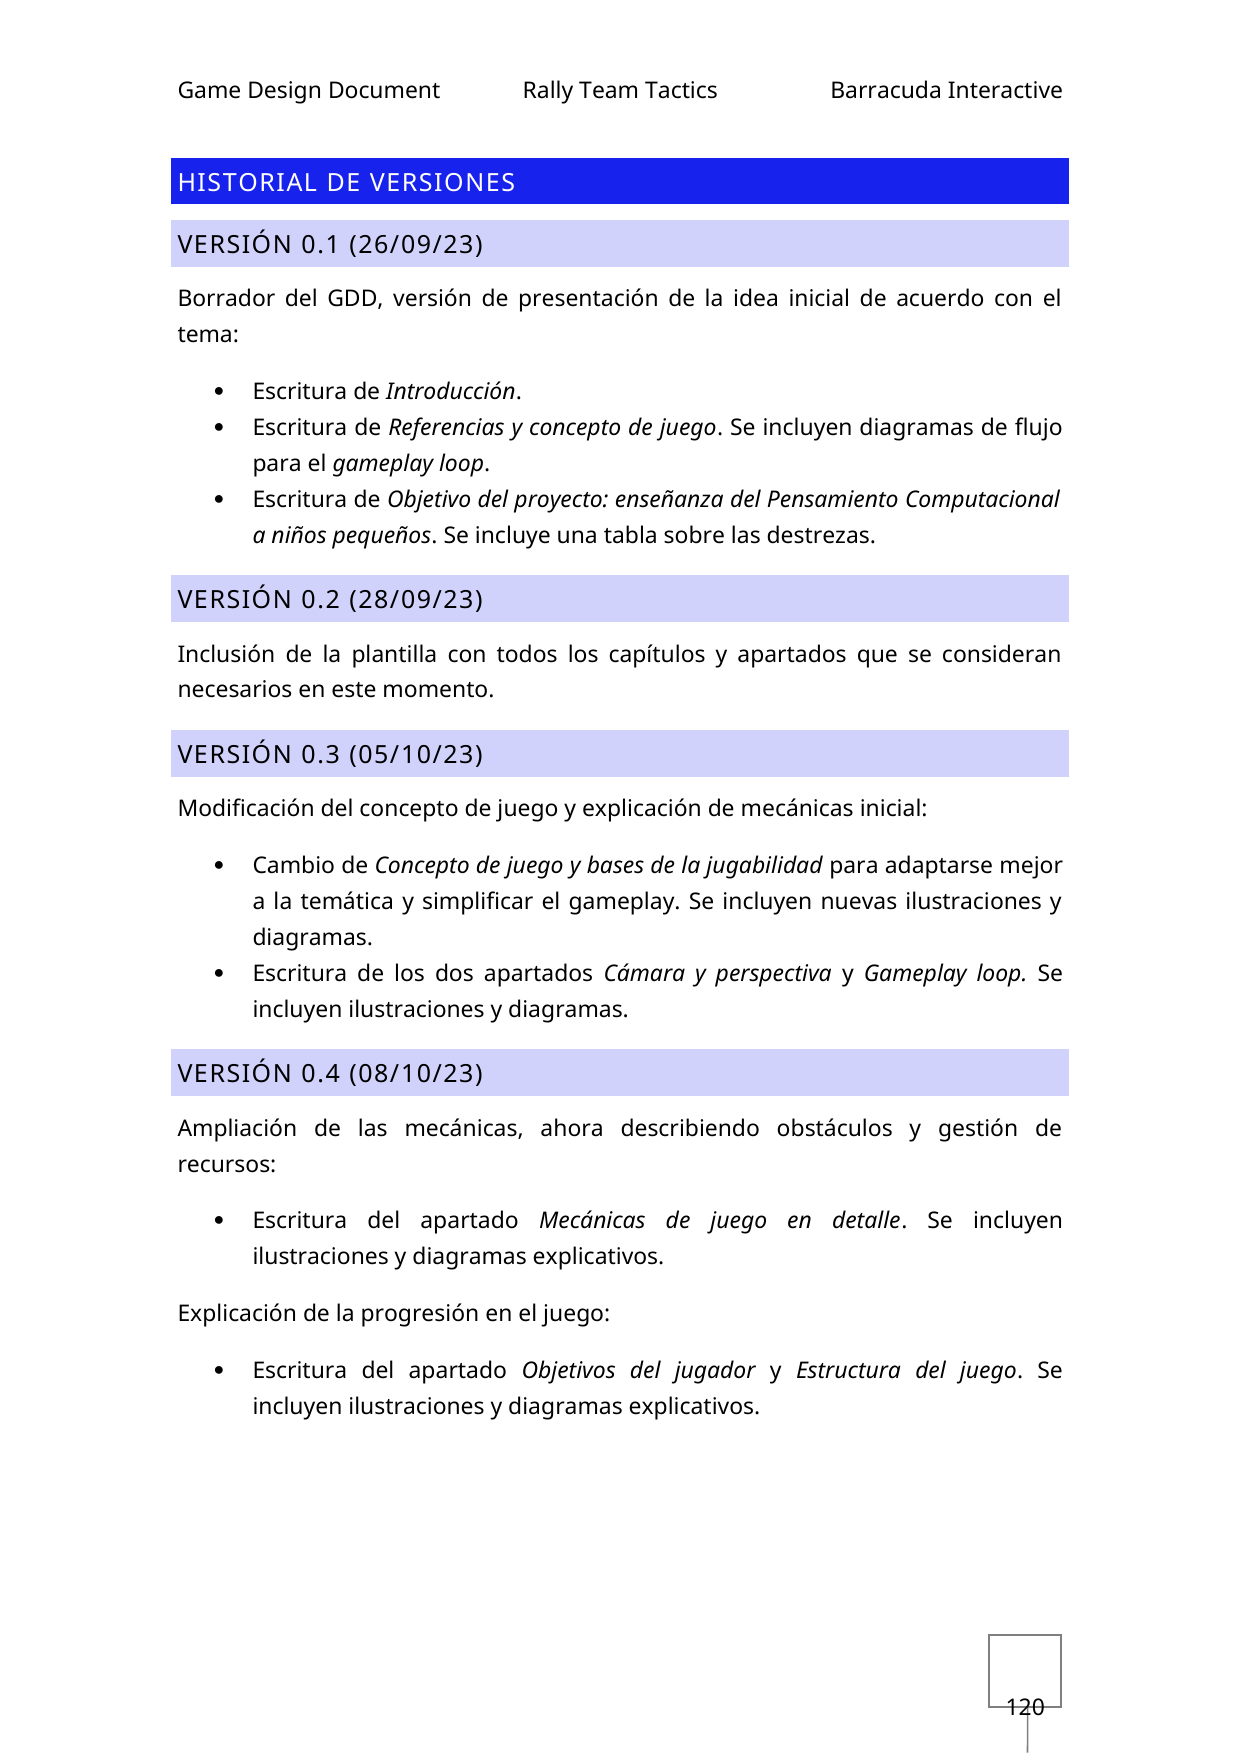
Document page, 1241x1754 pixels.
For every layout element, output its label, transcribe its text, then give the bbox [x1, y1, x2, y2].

list Cambio de Concepto de juego y bases de la jugabilidad para adaptarse mejor a la temática y simplificar el gameplay. Se incluyen nuevas ilustraciones y diagramas. [215, 849, 1063, 952]
text Ampliación de las mecánicas, ahora describiendo obstáculos y gestión de recursos: [177, 1112, 1063, 1179]
subtitle Historial de versiones [177, 164, 1063, 198]
text Modificación del concepto de juego y explicación de mecánicas inicial: [177, 792, 1063, 823]
list Escritura de Introducción. [215, 375, 1063, 406]
subtitle Versión 0.2 (28/09/23) [177, 582, 1063, 616]
subtitle Versión 0.4 (08/10/23) [177, 1056, 1063, 1090]
list Escritura del apartado Objetivos del jugador y Estructura del juego. Se incluyen ilustraciones y diagramas explicativos. [215, 1354, 1063, 1421]
list Escritura del apartado Mecánicas de juego en detalle. Se incluyen ilustraciones y diagramas explicativos. [215, 1204, 1063, 1272]
list Escritura de los dos apartados Cámara y perspectiva y Gameplay loop. Se incluyen ilustraciones y diagramas. [215, 957, 1063, 1024]
text Explicación de la progresión en el juego: [177, 1297, 1063, 1328]
text Borrador del GDD, versión de presentación de la idea inicial de acuerdo con el tema: [177, 282, 1063, 349]
subtitle Versión 0.1 (26/09/23) [177, 226, 1063, 260]
text Inclusión de la plantilla con todos los capítulos y apartados que se consideran necesarios en este momento. [177, 637, 1063, 705]
list Escritura de Referencias y concepto de juego. Se incluyen diagramas de flujo para el gameplay loop. [215, 411, 1063, 478]
list Escritura de Objetivo del proyecto: enseñanza del Pensamiento Computacional a niños pequeños. Se incluye una tabla sobre las destrezas. [215, 483, 1063, 550]
subtitle Versión 0.3 (05/10/23) [177, 736, 1063, 771]
